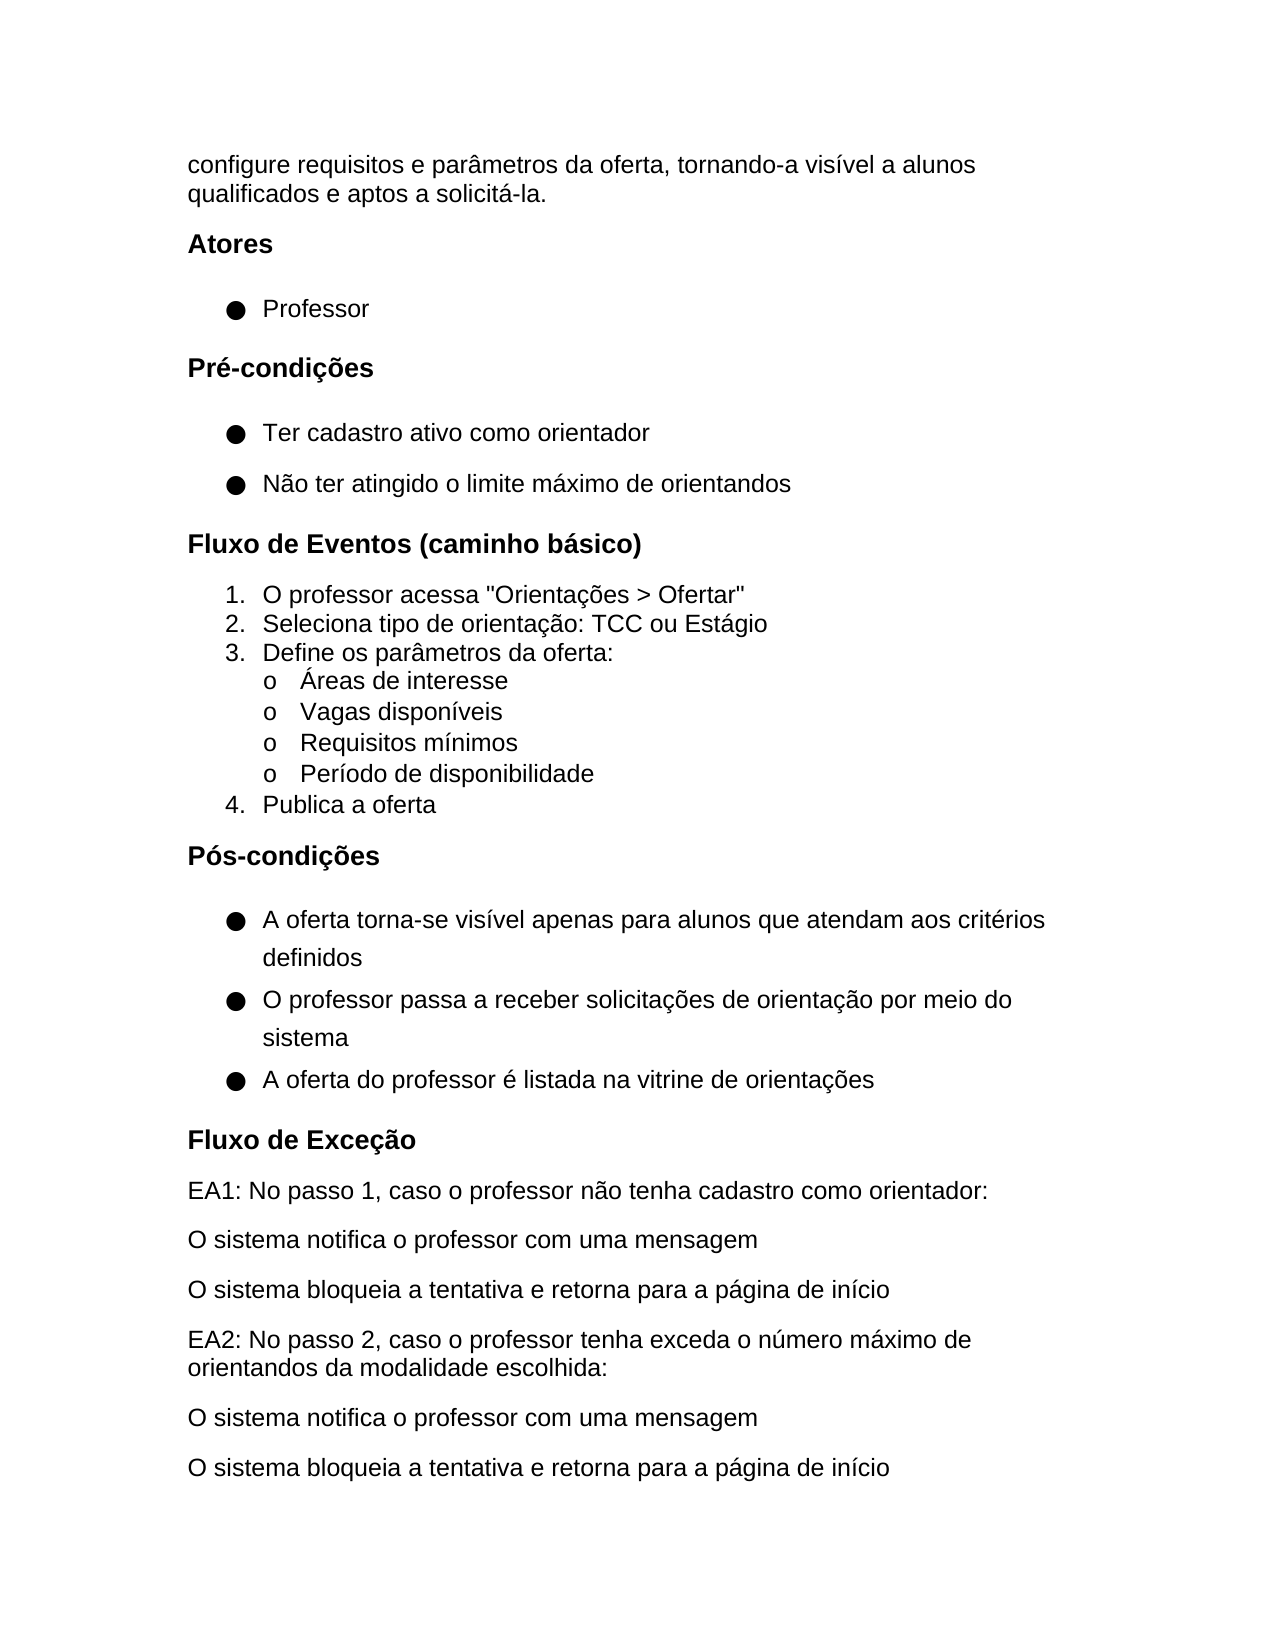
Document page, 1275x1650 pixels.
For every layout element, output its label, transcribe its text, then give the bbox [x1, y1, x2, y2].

list Não ter atingido o limite máximo de orientandos [225, 456, 1087, 507]
list Define os parâmetros da oferta: [225, 637, 1087, 666]
text O sistema bloqueia a tentativa e retorna para a página de início [187, 1452, 1087, 1481]
list Vagas disponíveis [262, 697, 1087, 728]
list Seleciona tipo de orientação: TCC ou Estágio [225, 609, 1087, 637]
text Pré-condições [187, 352, 1087, 384]
list O professor acessa "Orientações > Ofertar" [225, 580, 1087, 609]
list O professor passa a receber solicitações de orientação por meio do sistema [225, 972, 1087, 1052]
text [187, 1403, 1087, 1432]
list Áreas de interesse [262, 666, 1087, 697]
text O sistema bloqueia a tentativa e retorna para a página de início [187, 1275, 1087, 1304]
text O sistema notifica o professor com uma mensagem [187, 1225, 1087, 1254]
text Fluxo de Exceção [187, 1124, 1087, 1155]
list Requisitos mínimos [262, 728, 1087, 759]
list Professor [225, 280, 1087, 332]
text EA1: No passo 1, caso o professor não tenha cadastro como orientador: [187, 1176, 1087, 1204]
text EA2: No passo 2, caso o professor tenha exceda o número máximo de orientandos da modalidade escolhida: [187, 1324, 1087, 1382]
text Atores [187, 228, 1087, 259]
list A oferta do professor é listada na vitrine de orientações [225, 1052, 1087, 1103]
text Fluxo de Eventos (caminho básico) [187, 528, 1087, 559]
list A oferta torna-se visível apenas para alunos que atendam aos critérios definidos [225, 892, 1087, 972]
list Ter cadastro ativo como orientador [225, 404, 1087, 456]
list Período de disponibilidade [262, 759, 1087, 790]
text Pós-condições [187, 839, 1087, 871]
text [187, 150, 1087, 207]
list Publica a oferta [225, 790, 1087, 819]
